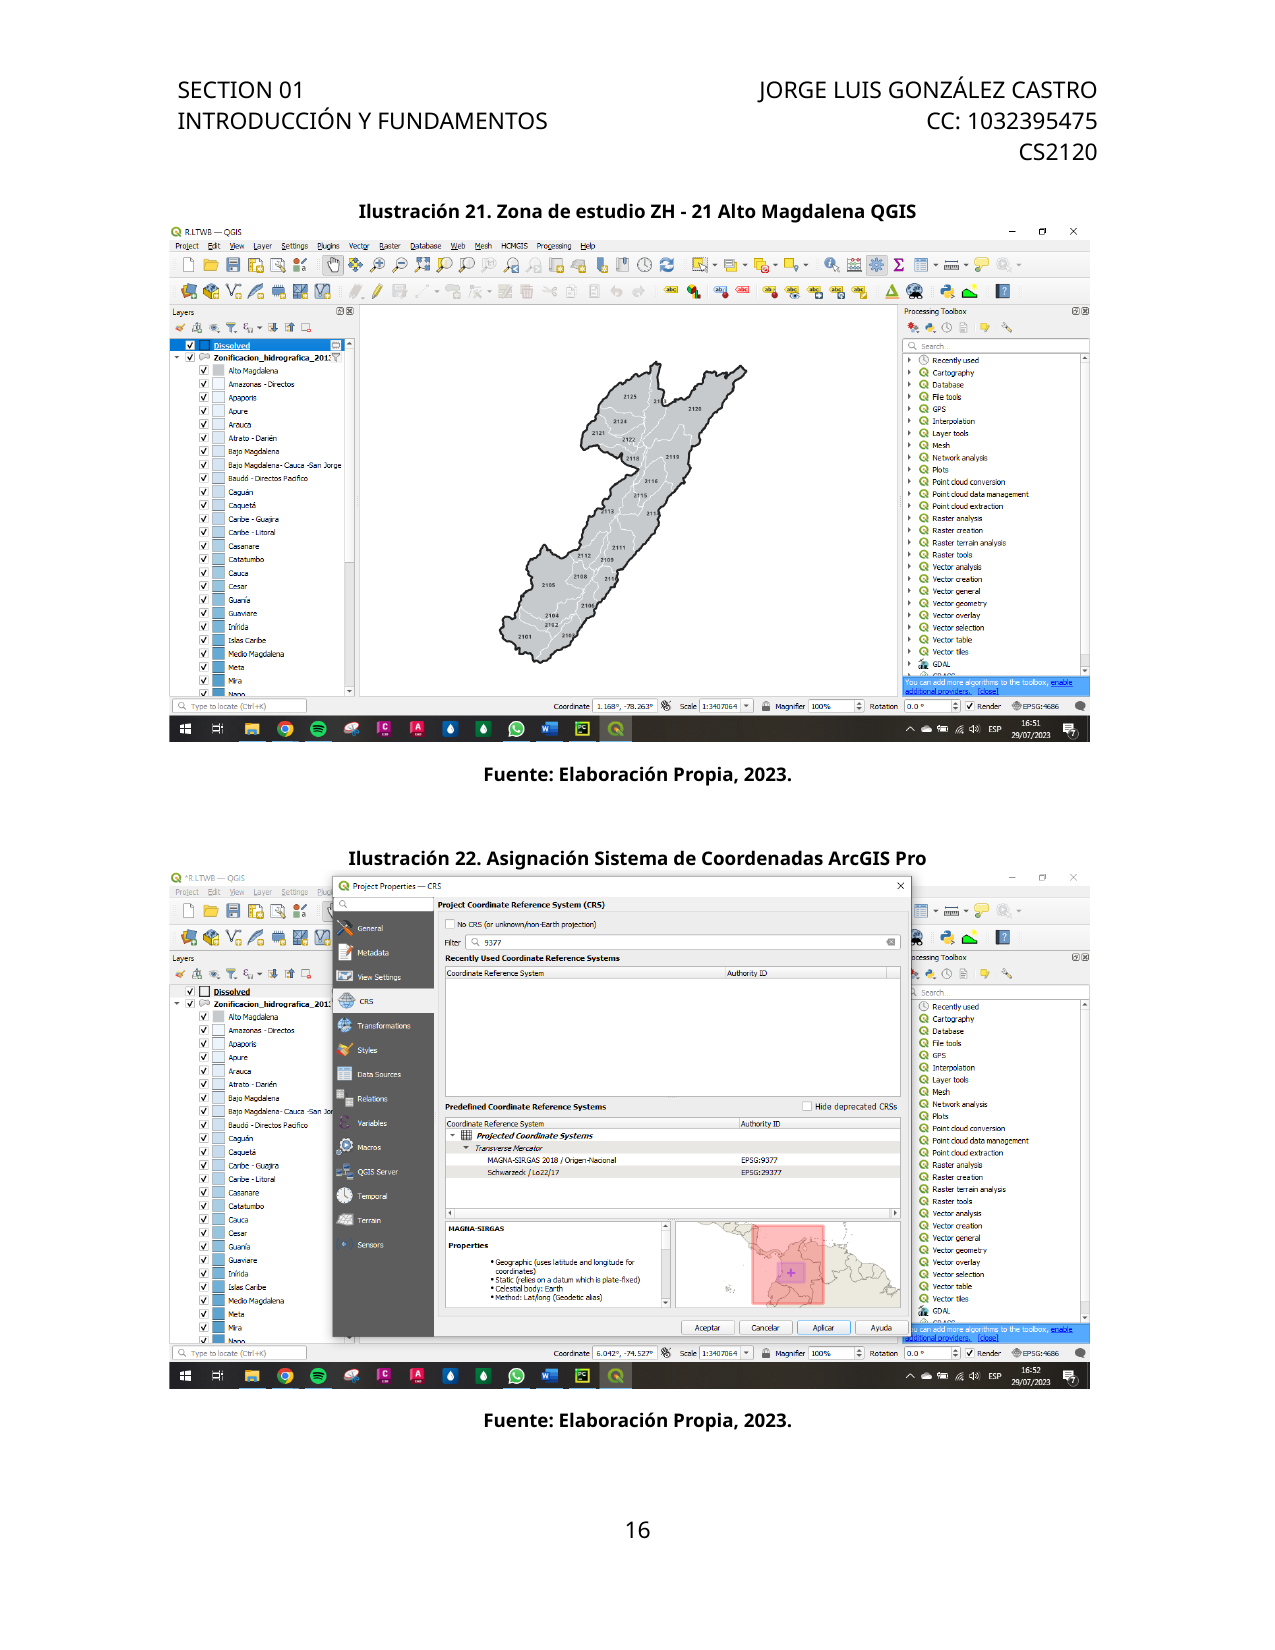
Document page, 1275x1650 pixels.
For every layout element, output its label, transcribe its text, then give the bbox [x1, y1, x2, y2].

text Fuente: Elaboración Propia, 2023. [177, 761, 1098, 787]
picture [169, 224, 1090, 742]
text Fuente: Elaboración Propia, 2023. [177, 1407, 1098, 1433]
picture [169, 870, 1090, 1389]
